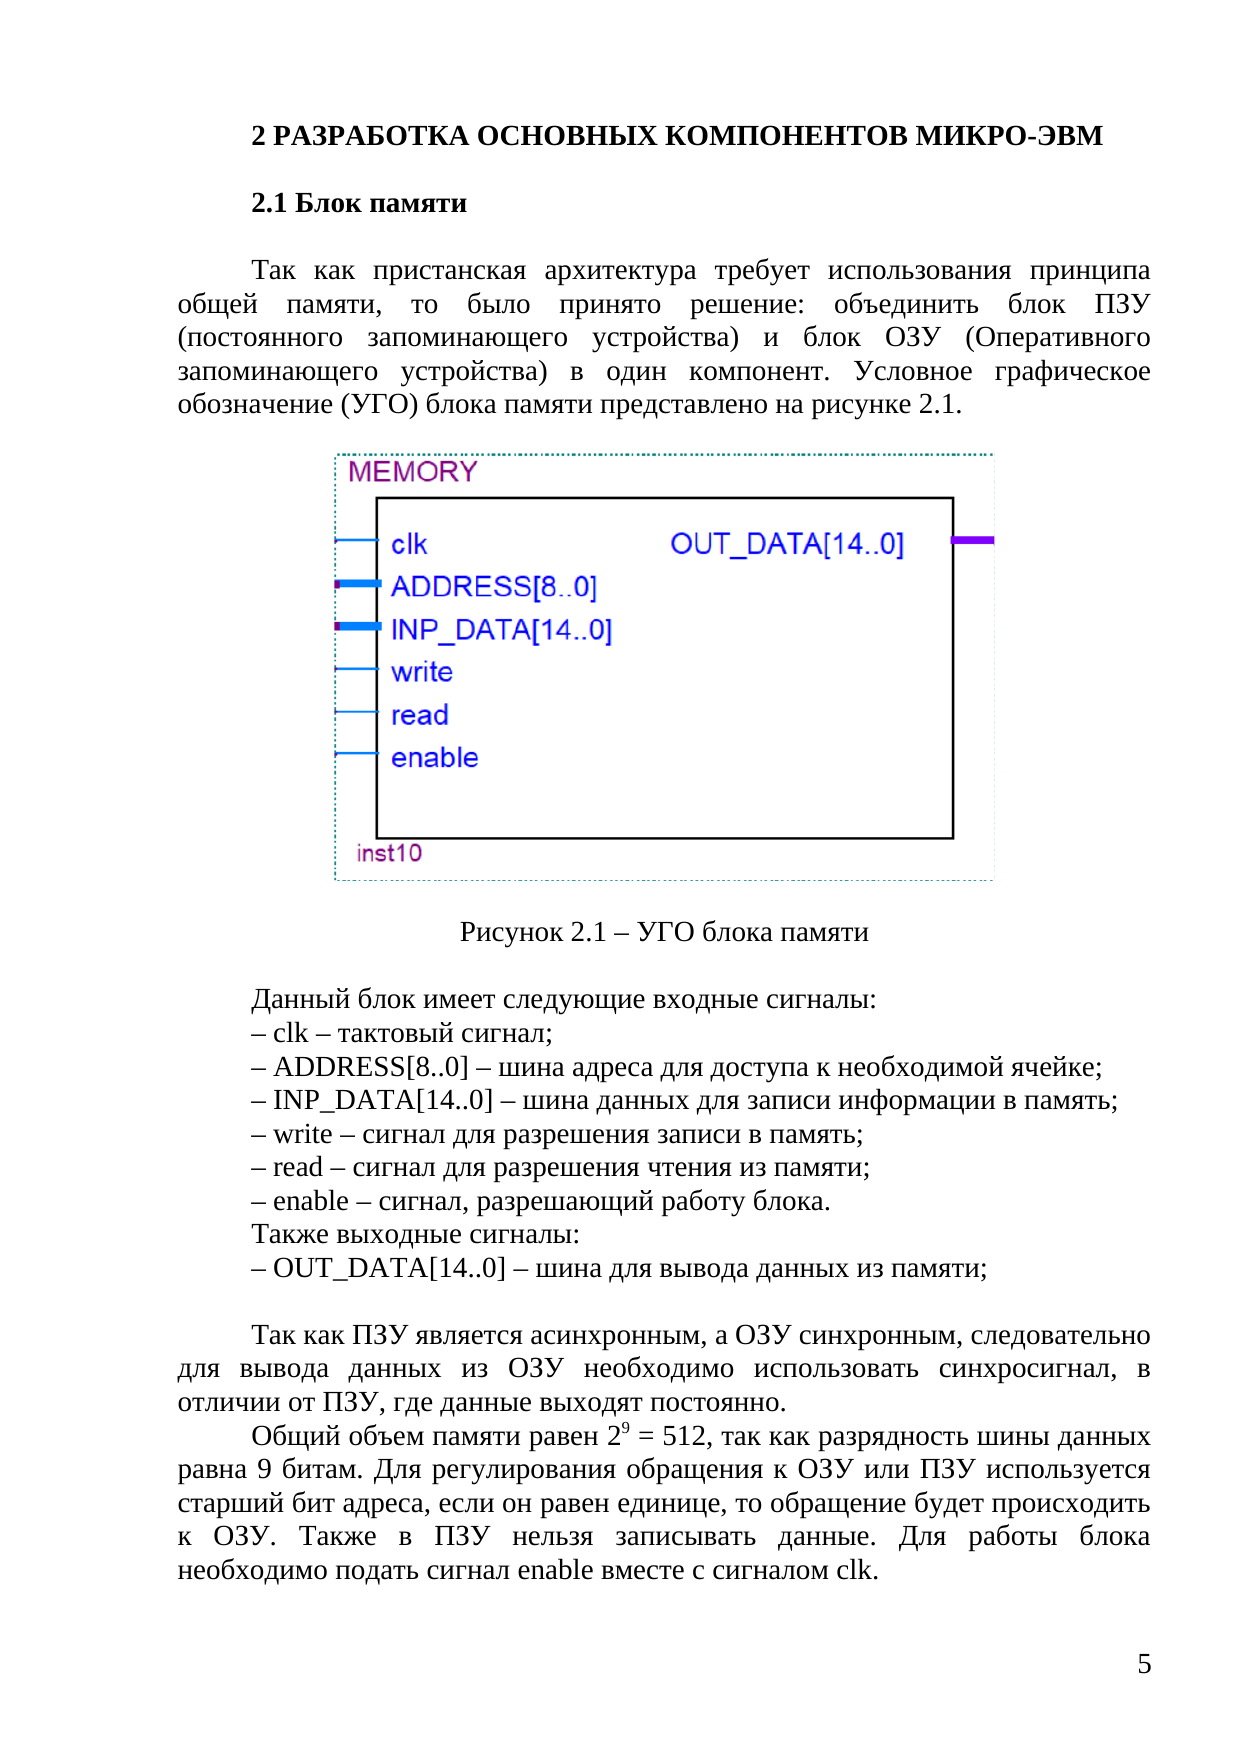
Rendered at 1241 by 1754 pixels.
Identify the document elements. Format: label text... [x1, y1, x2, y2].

text – enable – сигнал, разрешающий работу блока. [177, 1183, 1152, 1216]
text 2.1 Блок памяти [177, 185, 1152, 219]
text Данный блок имеет следующие входные сигналы: [177, 982, 1152, 1015]
text Рисунок 2.1 – УГО блока памяти [177, 914, 1152, 948]
picture [334, 453, 995, 881]
text – read – сигнал для разрешения чтения из памяти; [177, 1149, 1152, 1183]
text – ADDRESS[8..0] – шина адреса для доступа к необходимой ячейке; [177, 1049, 1152, 1082]
text Так как пристанская архитектура требует использования принципа общей памяти, то было принято решение: объединить блок ПЗУ (постоянного запоминающего устройства) и блок ОЗУ (Оперативного запоминающего устройства) в один компонент. Условное графическое обозначение (УГО) блока памяти представлено на рисунке 2.1. [177, 252, 1152, 420]
text Также выходные сигналы: [177, 1216, 1152, 1250]
text Так как ПЗУ является асинхронным, а ОЗУ синхронным, следовательно для вывода данных из ОЗУ необходимо использовать синхросигнал, в отличии от ПЗУ, где данные выходят постоянно. [177, 1317, 1152, 1418]
text Общий объем памяти равен 29 = 512, так как разрядность шины данных равна 9 битам. Для регулирования обращения к ОЗУ или ПЗУ используется старший бит адреса, если он равен единице, то обращение будет происходить к ОЗУ. Также в ПЗУ нельзя записывать данные. Для работы блока необходимо подать сигнал enable вместе с сигналом clk. [177, 1418, 1152, 1585]
text – clk – тактовый сигнал; [177, 1015, 1152, 1049]
text – write – сигнал для разрешения записи в память; [177, 1116, 1152, 1149]
text – OUT_DATA[14..0] – шина для вывода данных из памяти; [177, 1250, 1152, 1283]
text – INP_DATA[14..0] – шина данных для записи информации в память; [177, 1082, 1152, 1116]
text 2 РАЗРАБОТКА ОСНОВНЫХ КОМПОНЕНТОВ МИКРО-ЭВМ [177, 118, 1152, 152]
